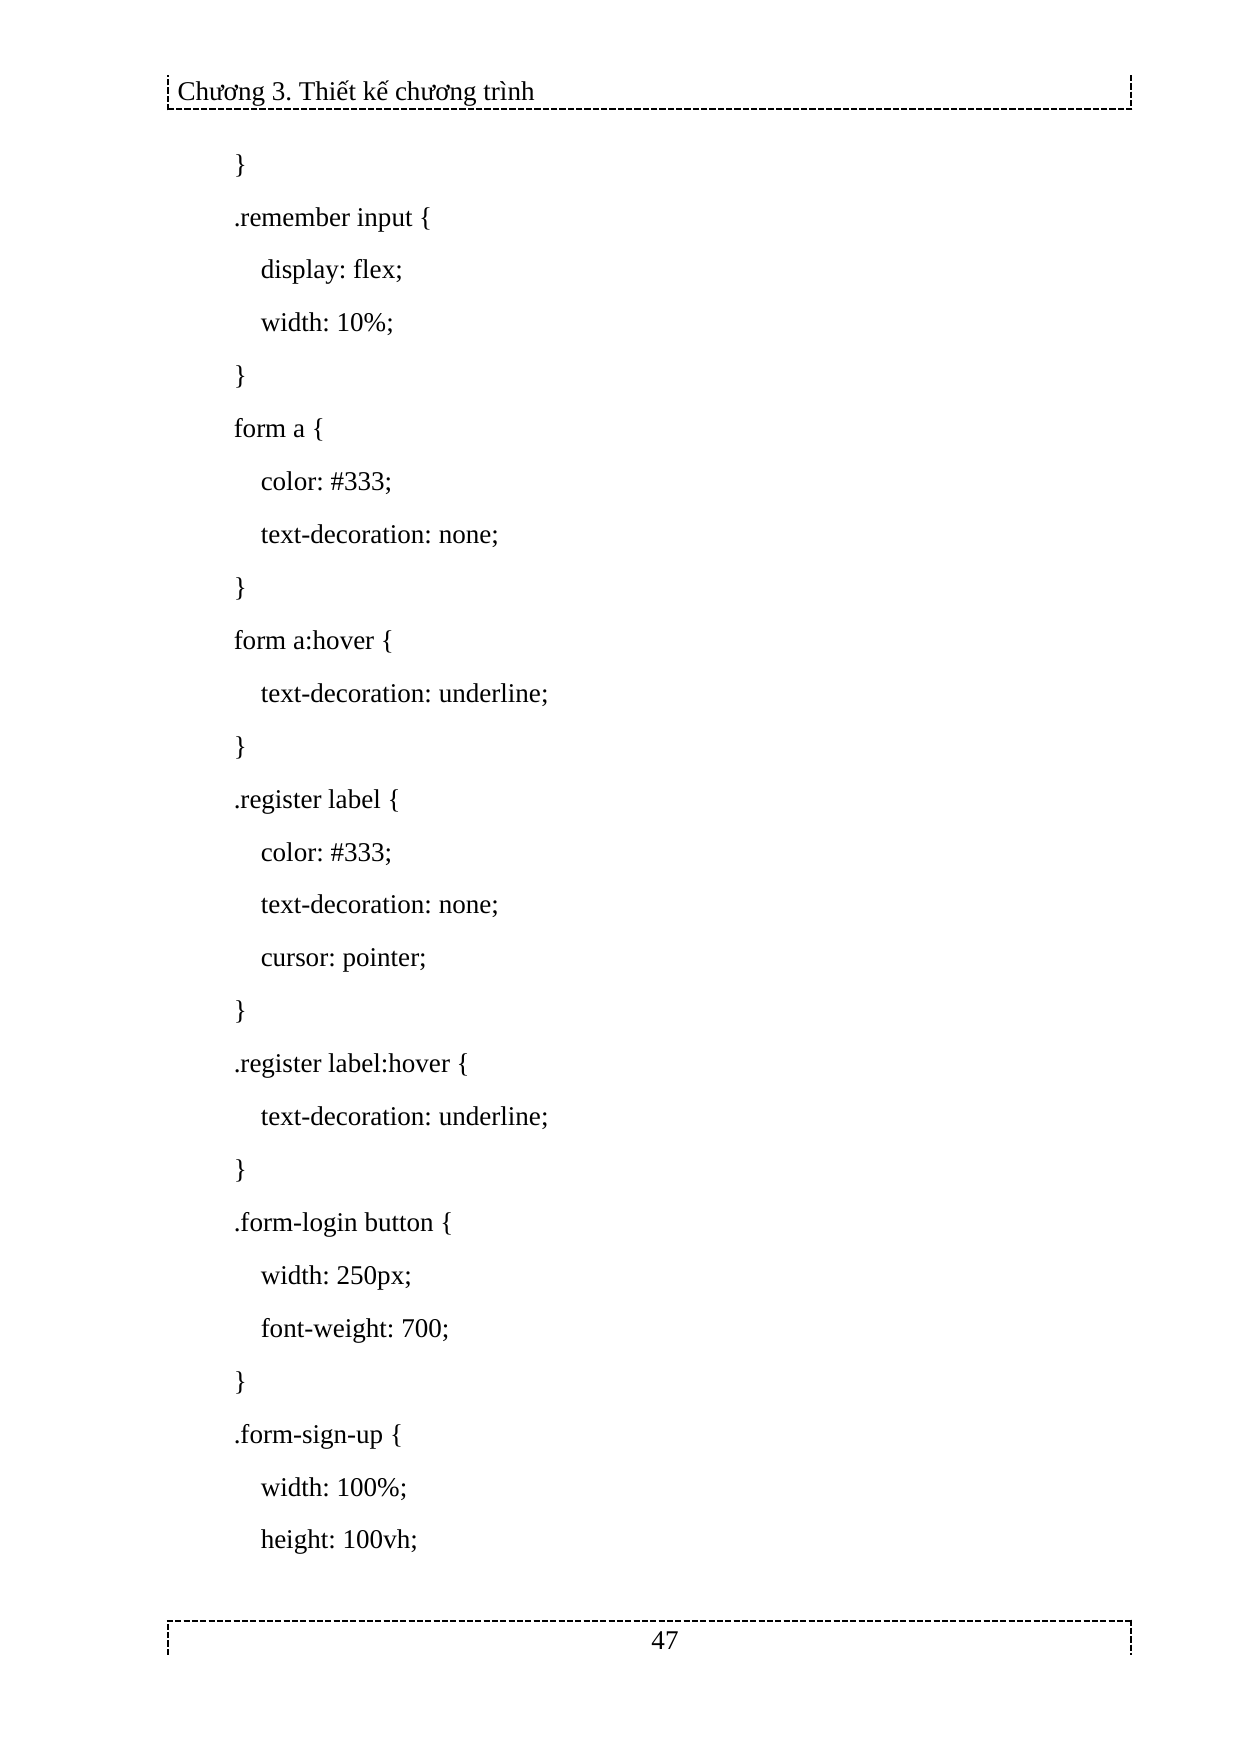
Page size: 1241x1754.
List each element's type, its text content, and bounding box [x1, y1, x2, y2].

text font-weight: 700; [177, 1312, 1122, 1343]
text display: flex; [177, 253, 1122, 285]
text height: 100vh; [177, 1523, 1122, 1555]
text color: #333; [177, 836, 1122, 867]
text form a:hover { [177, 624, 1122, 655]
text width: 250px; [177, 1259, 1122, 1290]
text } [177, 1365, 1122, 1396]
text .register label:hover { [177, 1047, 1122, 1078]
text color: #333; [177, 465, 1122, 496]
text .form-sign-up { [177, 1418, 1122, 1449]
text .register label { [177, 783, 1122, 814]
text .form-login button { [177, 1206, 1122, 1237]
text width: 10%; [177, 306, 1122, 338]
text } [177, 730, 1122, 761]
text .remember input { [177, 201, 1122, 232]
text } [177, 994, 1122, 1026]
text form a { [177, 412, 1122, 443]
text text-decoration: none; [177, 518, 1122, 549]
text } [177, 148, 1122, 179]
text } [177, 1153, 1122, 1184]
text cursor: pointer; [177, 941, 1122, 973]
text width: 100%; [177, 1471, 1122, 1502]
text text-decoration: none; [177, 888, 1122, 920]
text text-decoration: underline; [177, 1100, 1122, 1131]
text } [177, 571, 1122, 602]
text text-decoration: underline; [177, 677, 1122, 708]
text } [177, 359, 1122, 391]
